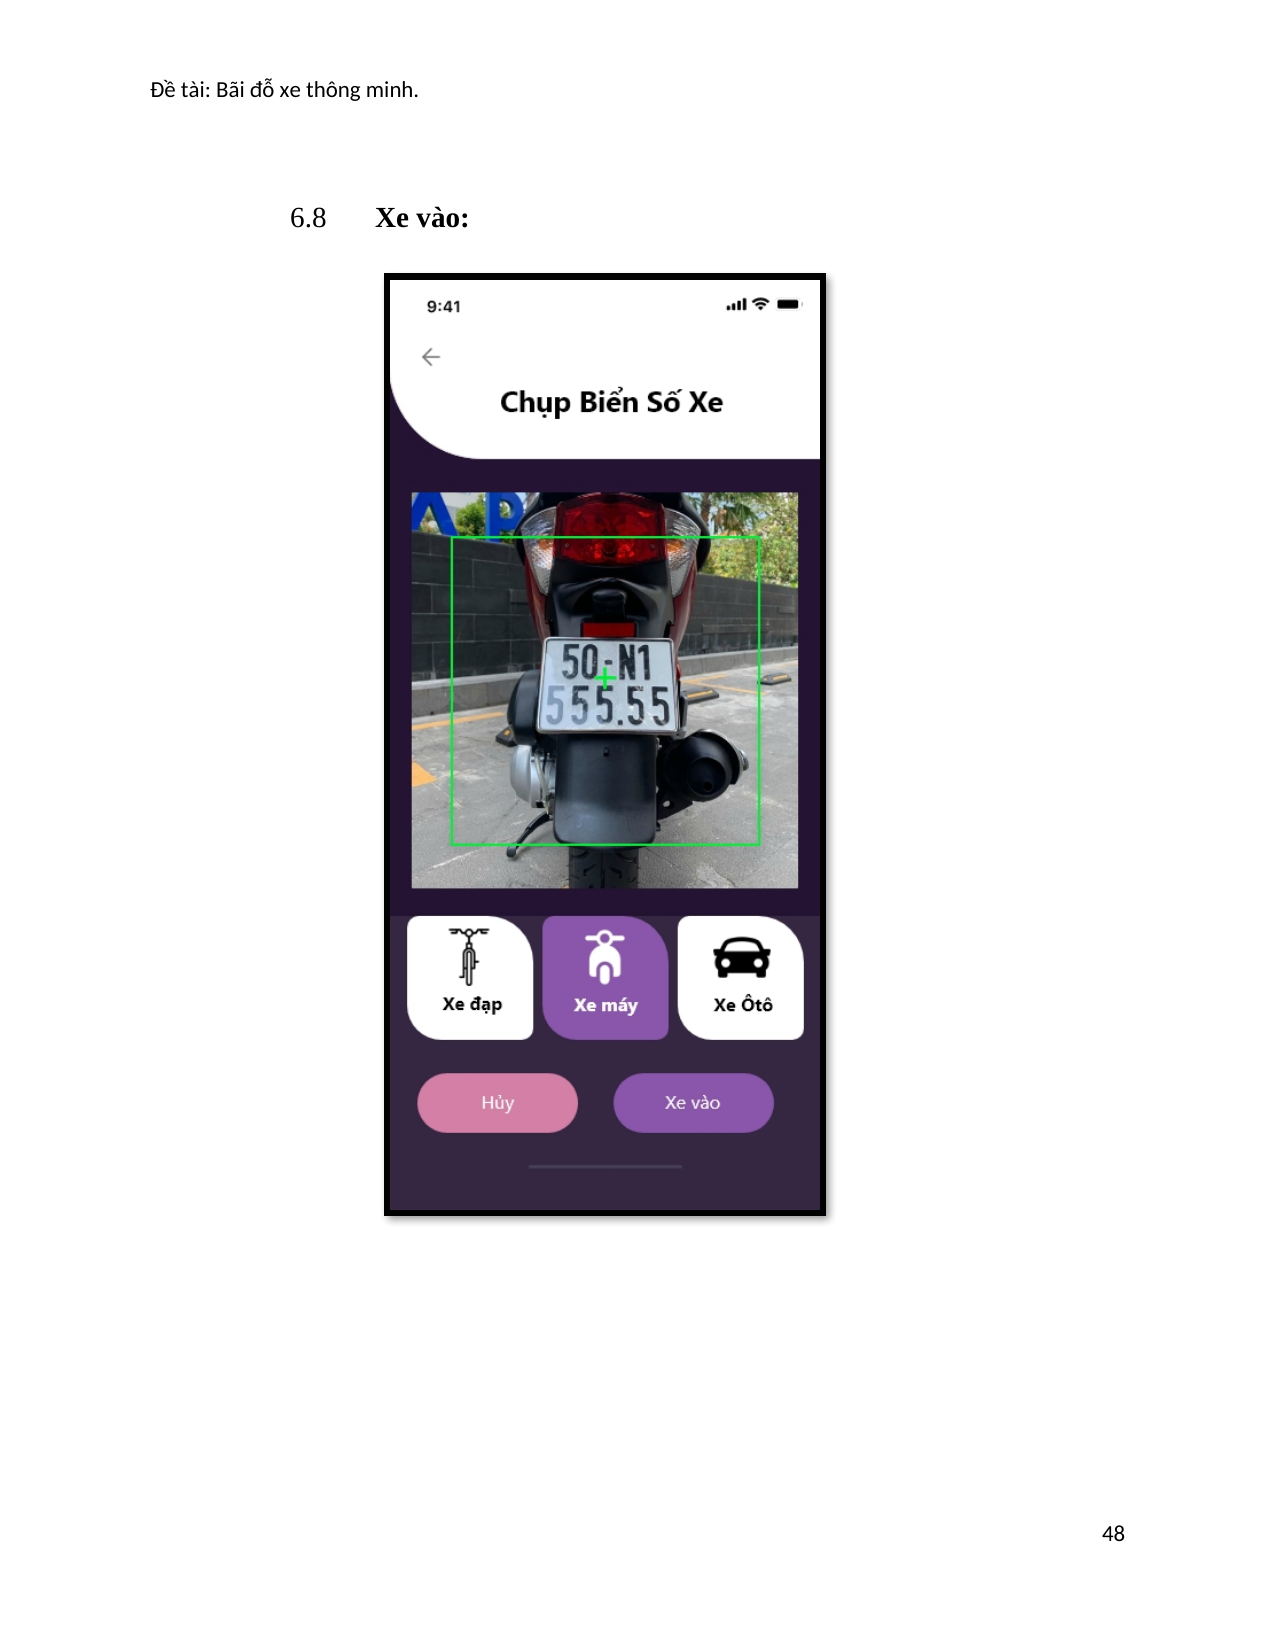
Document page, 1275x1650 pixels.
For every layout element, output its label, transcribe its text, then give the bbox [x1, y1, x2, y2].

text Xe vào: [225, 200, 1125, 234]
picture [390, 280, 820, 1210]
